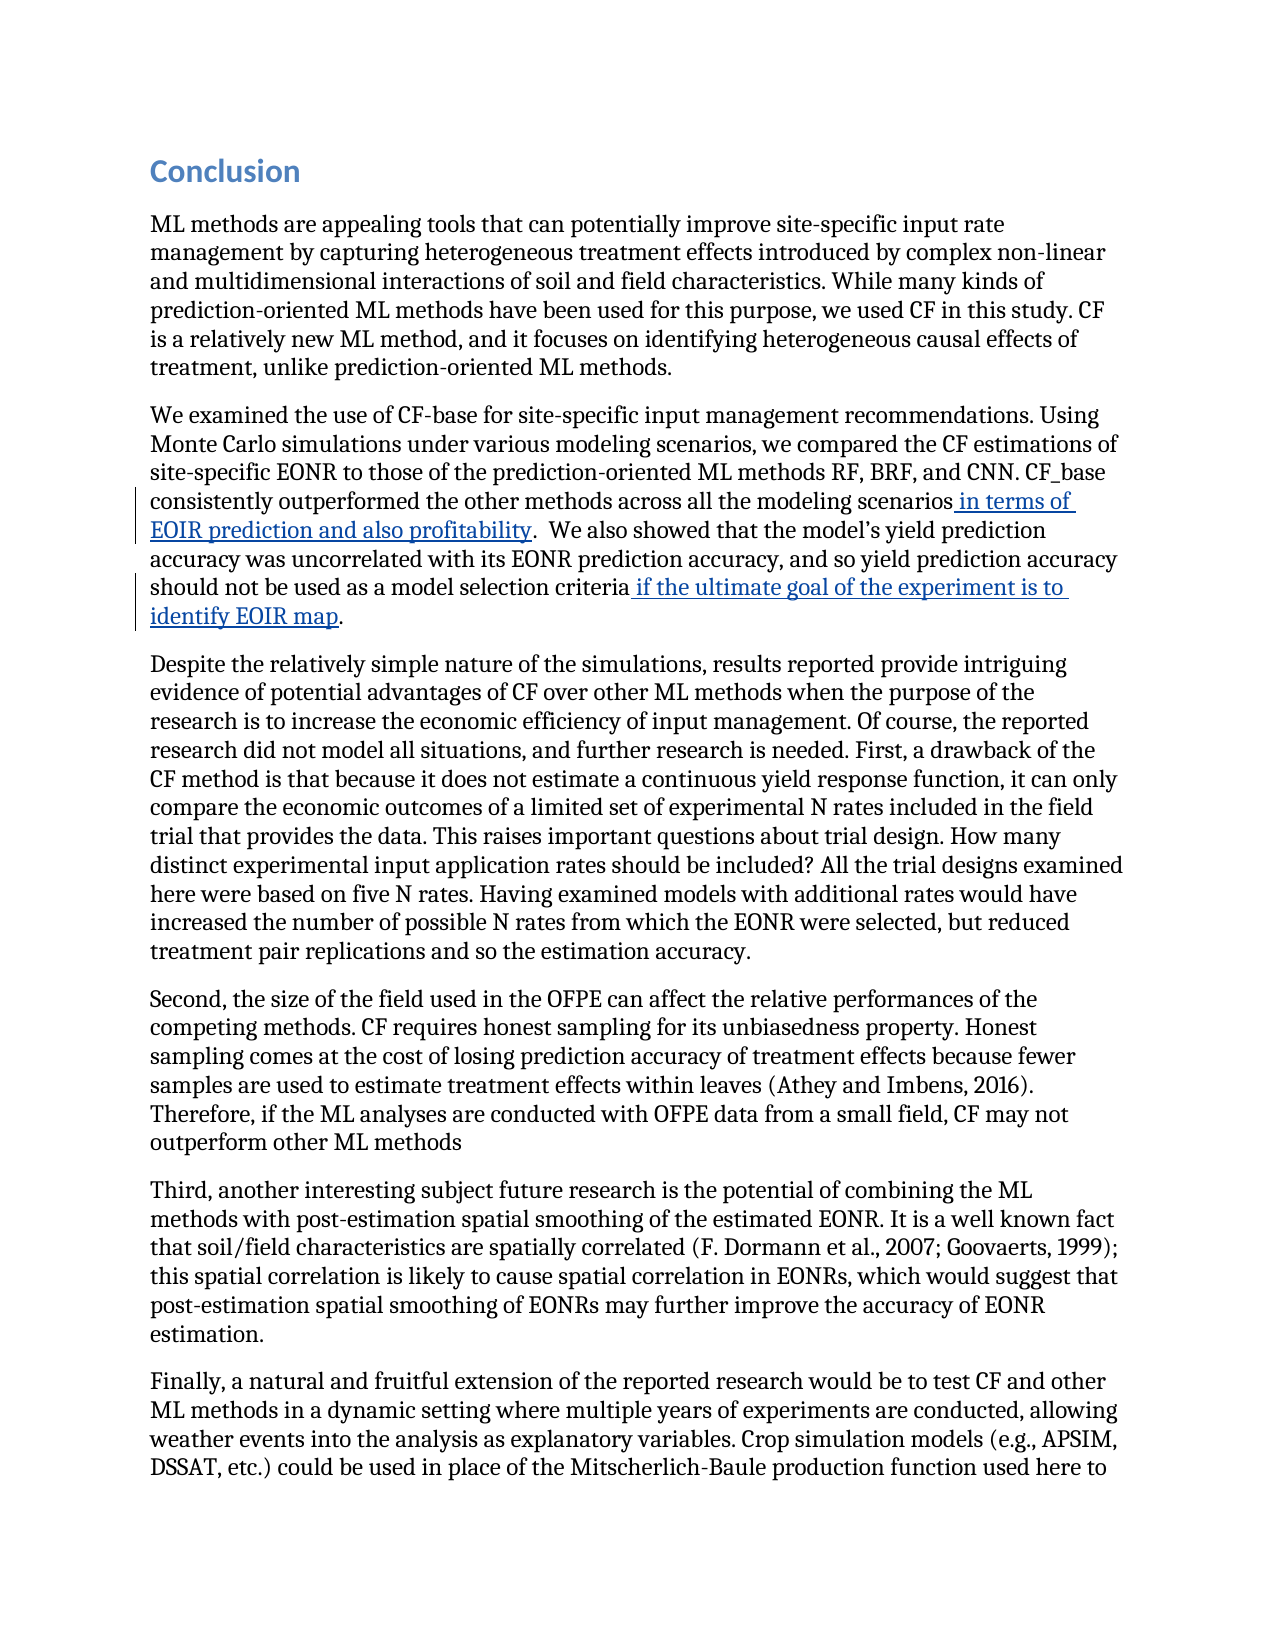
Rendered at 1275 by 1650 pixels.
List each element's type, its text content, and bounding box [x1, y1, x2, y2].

text Second, the size of the field used in the OFPE can affect the relative performances of the competing methods. CF requires honest sampling for its unbiasedness property. Honest sampling comes at the cost of losing prediction accuracy of treatment effects because fewer samples are used to estimate treatment effects within leaves (Athey and Imbens, 2016). Therefore, if the ML analyses are conducted with OFPE data from a small field, CF may not outperform other ML methods [150, 984, 1125, 1157]
text ML methods are appealing tools that can potentially improve site-specific input rate management by capturing heterogeneous treatment effects introduced by complex non-linear and multidimensional interactions of soil and field characteristics. While many kinds of prediction-oriented ML methods have been used for this purpose, we used CF in this study. CF is a relatively new ML method, and it focuses on identifying heterogeneous causal effects of treatment, unlike prediction-oriented ML methods. [150, 209, 1125, 382]
text We examined the use of CF-base for site-specific input management recommendations. Using Monte Carlo simulations under various modeling scenarios, we compared the CF estimations of site-specific EONR to those of the prediction-oriented ML methods RF, BRF, and CNN. CF_base consistently outperformed the other methods across all the modeling scenarios. We also showed that the model’s yield prediction accuracy was uncorrelated with its EONR prediction accuracy, and so yield prediction accuracy should not be used as a model selection criteria. [150, 401, 1125, 631]
subtitle Conclusion [150, 150, 1125, 191]
text Third, another interesting subject future research is the potential of combining the ML methods with post-estimation spatial smoothing of the estimated EONR. It is a well known fact that soil/field characteristics are spatially correlated (F. Dormann et al., 2007; Goovaerts, 1999); this spatial correlation is likely to cause spatial correlation in EONRs, which would suggest that post-estimation spatial smoothing of EONRs may further improve the accuracy of EONR estimation. [150, 1176, 1125, 1348]
text Despite the relatively simple nature of the simulations, results reported provide intriguing evidence of potential advantages of CF over other ML methods when the purpose of the research is to increase the economic efficiency of input management. Of course, the reported research did not model all situations, and further research is needed. First, a drawback of the CF method is that because it does not estimate a continuous yield response function, it can only compare the economic outcomes of a limited set of experimental N rates included in the field trial that provides the data. This raises important questions about trial design. How many distinct experimental input application rates should be included? All the trial designs examined here were based on five N rates. Having examined models with additional rates would have increased the number of possible N rates from which the EONR were selected, but reduced treatment pair replications and so the estimation accuracy. [150, 649, 1125, 966]
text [150, 1367, 1125, 1482]
